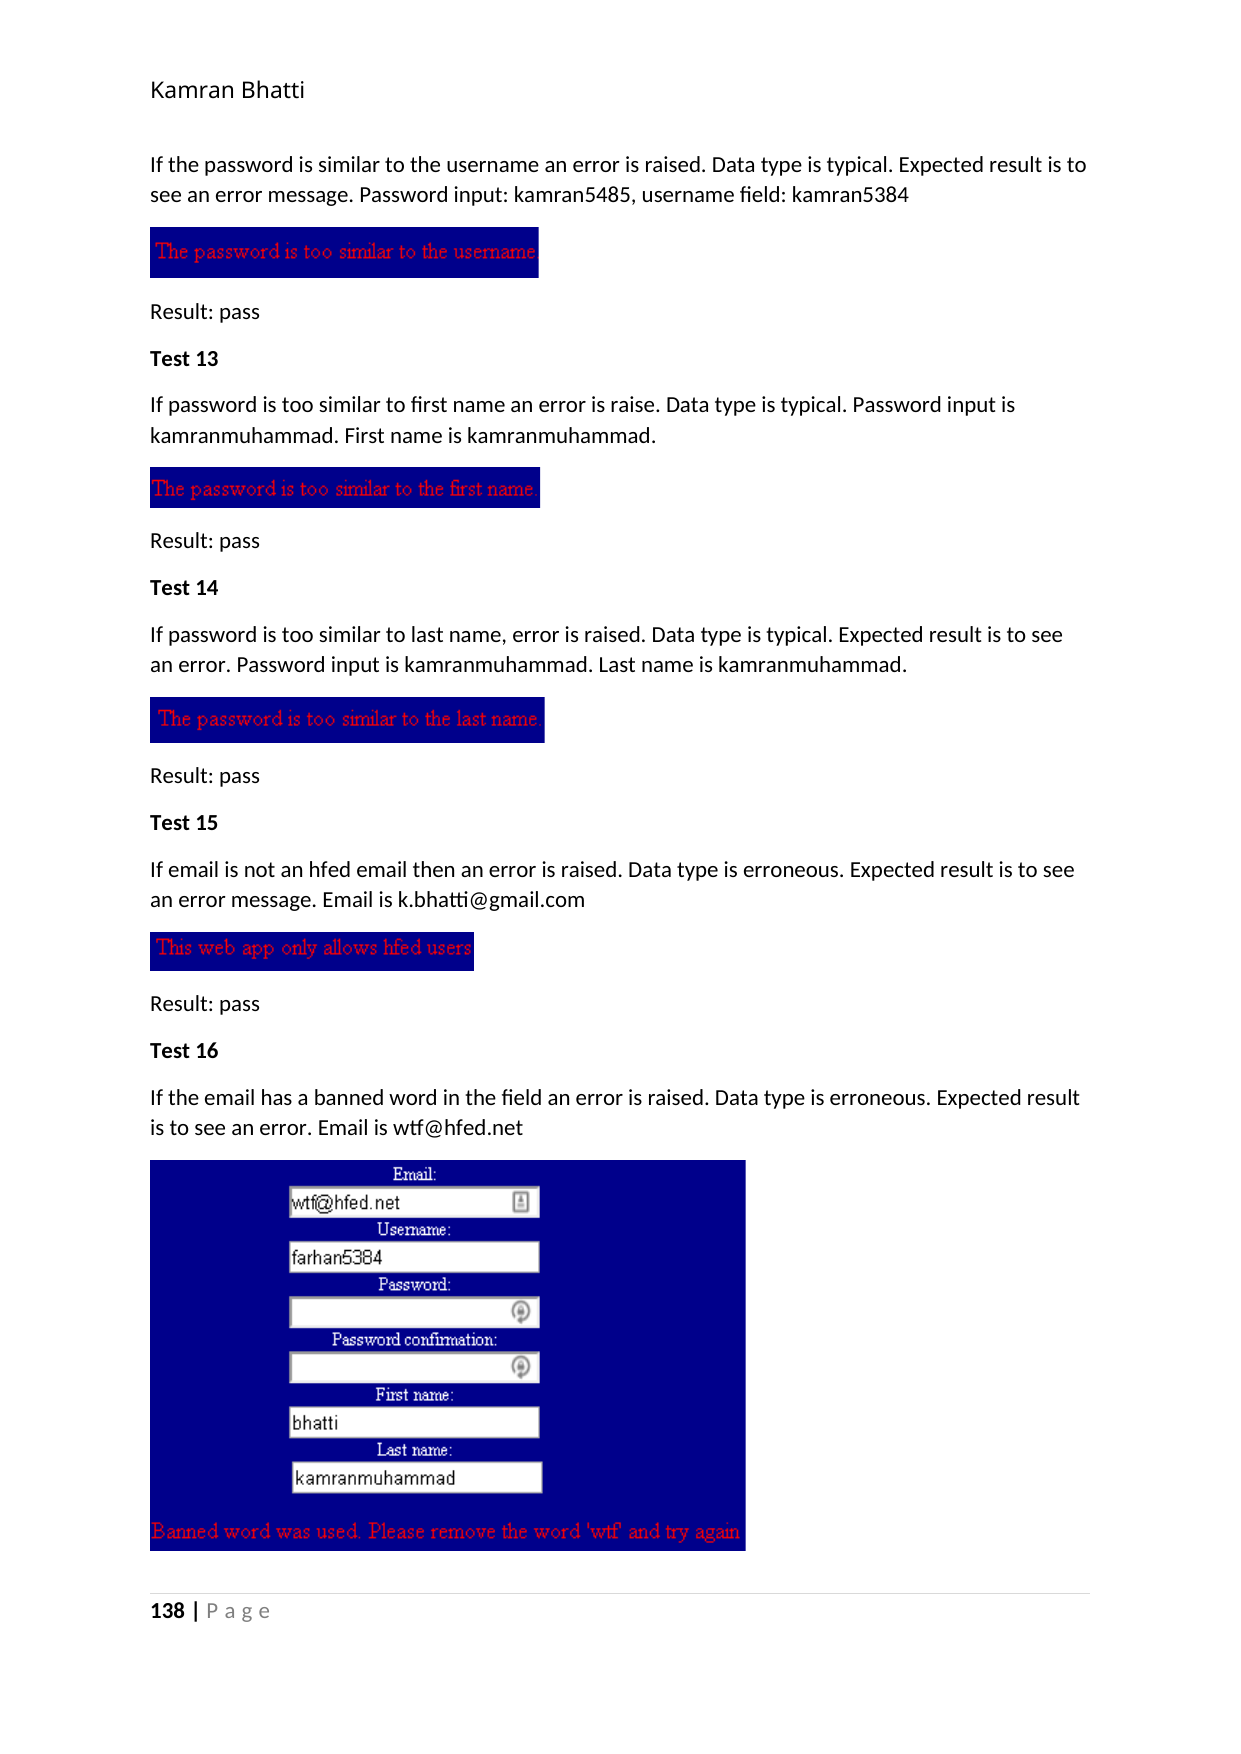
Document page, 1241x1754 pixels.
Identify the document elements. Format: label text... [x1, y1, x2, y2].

text Result: pass [150, 526, 1090, 554]
text If password is too similar to first name an error is raise. Data type is typical. Password input is kamranmuhammad. First name is kamranmuhammad. [150, 391, 1090, 449]
picture [150, 1160, 746, 1551]
picture [150, 932, 474, 971]
text Test 13 [150, 344, 1090, 372]
picture [150, 697, 545, 743]
text If the email has a banned word in the field an error is raised. Data type is erroneous. Expected result is to see an error. Email is wtf@hfed.net [150, 1083, 1090, 1141]
text If password is too similar to last name, error is raised. Data type is typical. Expected result is to see an error. Password input is kamranmuhammad. Last name is kamranmuhammad. [150, 620, 1090, 678]
text Result: pass [150, 989, 1090, 1017]
text Test 16 [150, 1036, 1090, 1064]
picture [150, 467, 541, 508]
text Result: pass [150, 761, 1090, 789]
text If the password is similar to the username an error is raised. Data type is typical. Expected result is to see an error message. Password input: kamran5485, username field: kamran5384 [150, 150, 1090, 208]
text Test 15 [150, 808, 1090, 836]
text Result: pass [150, 297, 1090, 325]
text If email is not an hfed email then an error is raised. Data type is erroneous. Expected result is to see an error message. Email is k.bhatti@gmail.com [150, 855, 1090, 913]
picture [150, 227, 539, 278]
text Test 14 [150, 573, 1090, 601]
